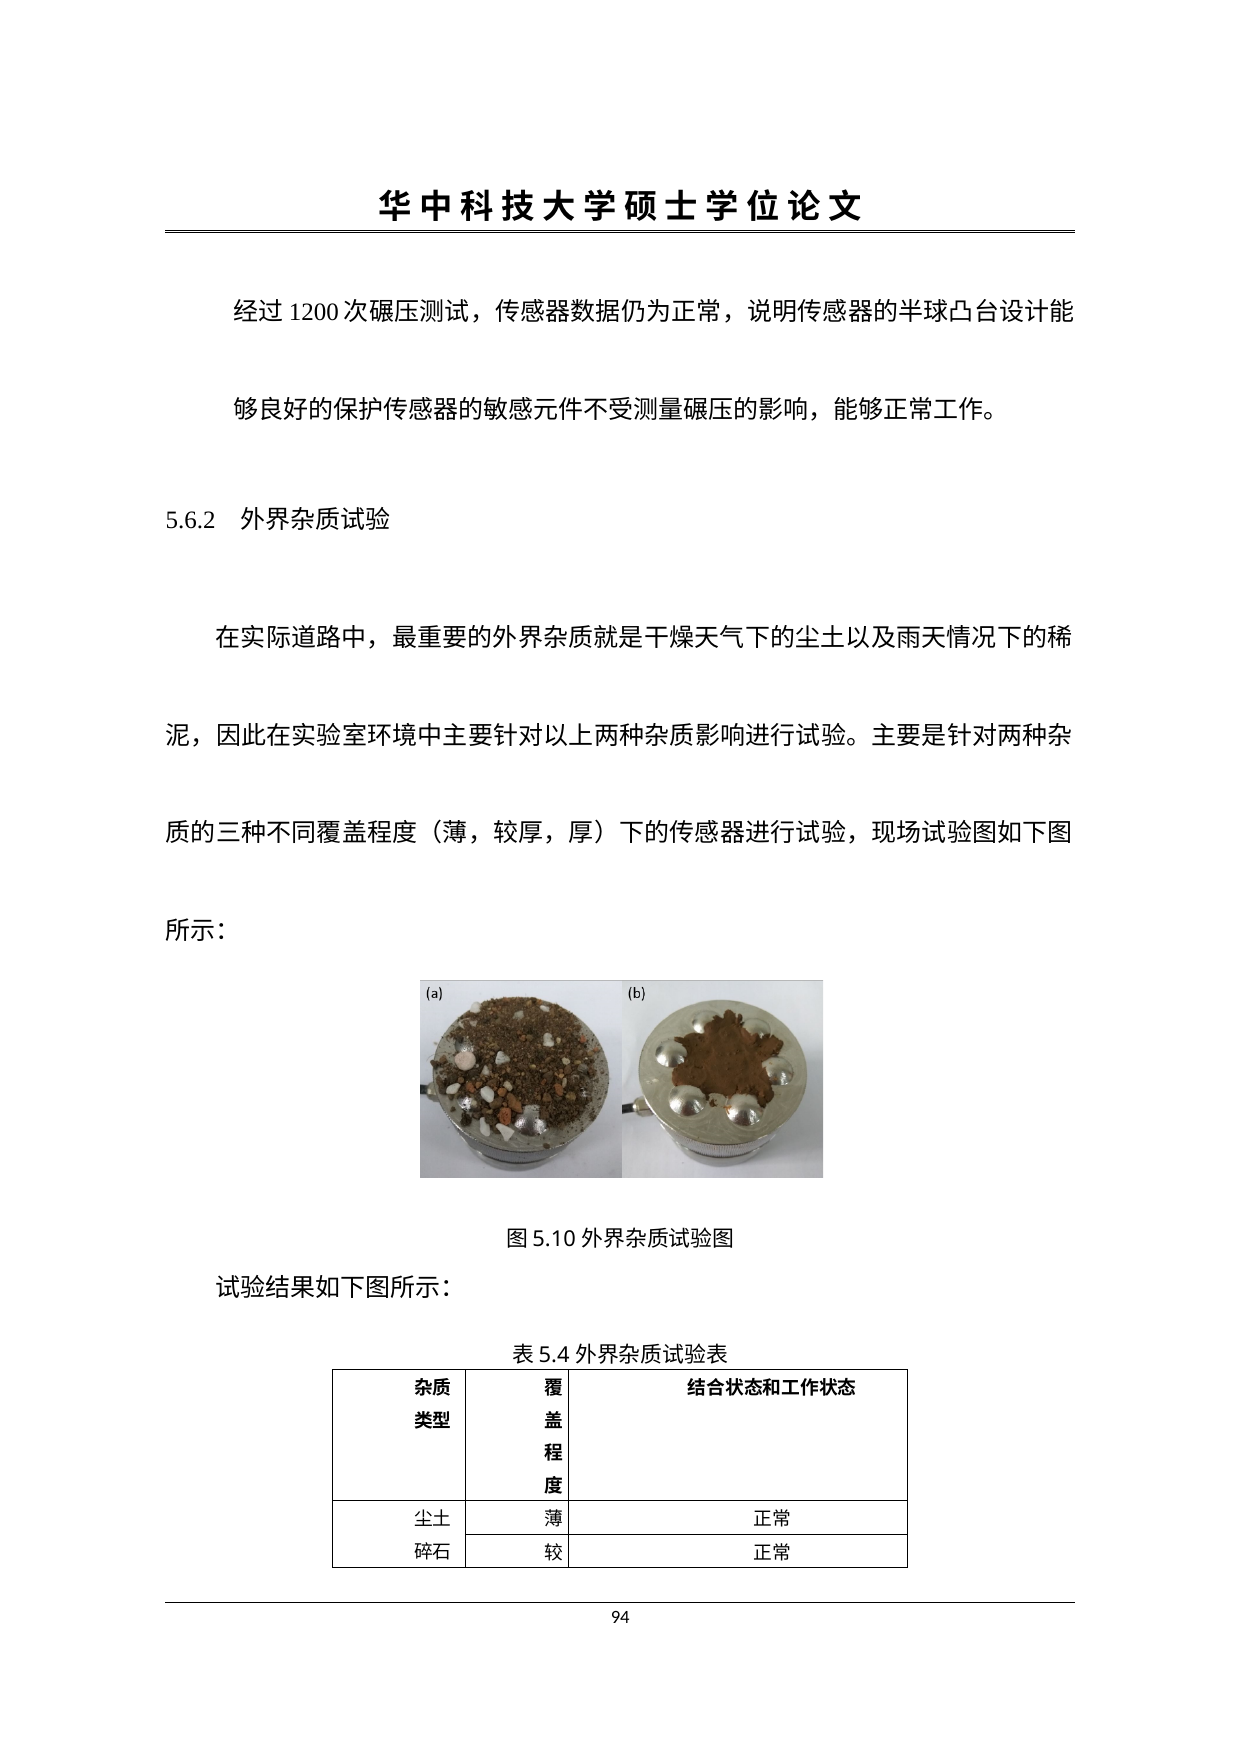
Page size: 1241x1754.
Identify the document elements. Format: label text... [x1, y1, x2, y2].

table_cell 正常 [569, 1501, 907, 1534]
table_cell 薄 [466, 1501, 568, 1534]
picture [417, 979, 824, 1178]
list 外界杂质试验 [165, 485, 1075, 550]
text 试验结果如下图所示： [165, 1253, 1075, 1318]
table_cell 较厚 [466, 1535, 568, 1567]
table_header 覆盖程度 [466, 1370, 568, 1500]
text 图5.10 外界杂质试验图 [165, 1221, 1075, 1253]
text 经过1200次碾压测试，传感器数据仍为正常，说明传感器的半球凸台设计能够良好的保护传感器的敏感元件不受测量碾压的影响，能够正常工作。 [233, 277, 1075, 440]
text 表5.4 外界杂质试验表 [165, 1337, 1075, 1369]
table_header 杂质类型 [333, 1370, 465, 1500]
text 在实际道路中，最重要的外界杂质就是干燥天气下的尘土以及雨天情况下的稀泥，因此在实验室环境中主要针对以上两种杂质影响进行试验。主要是针对两种杂质的三种不同覆盖程度（薄，较厚，厚）下的传感器进行试验，现场试验图如下图所示： [165, 603, 1075, 961]
table_cell 尘土碎石 [333, 1501, 465, 1567]
table_header 结合状态和工作状态 [569, 1370, 907, 1500]
table_cell 正常 [569, 1535, 907, 1567]
